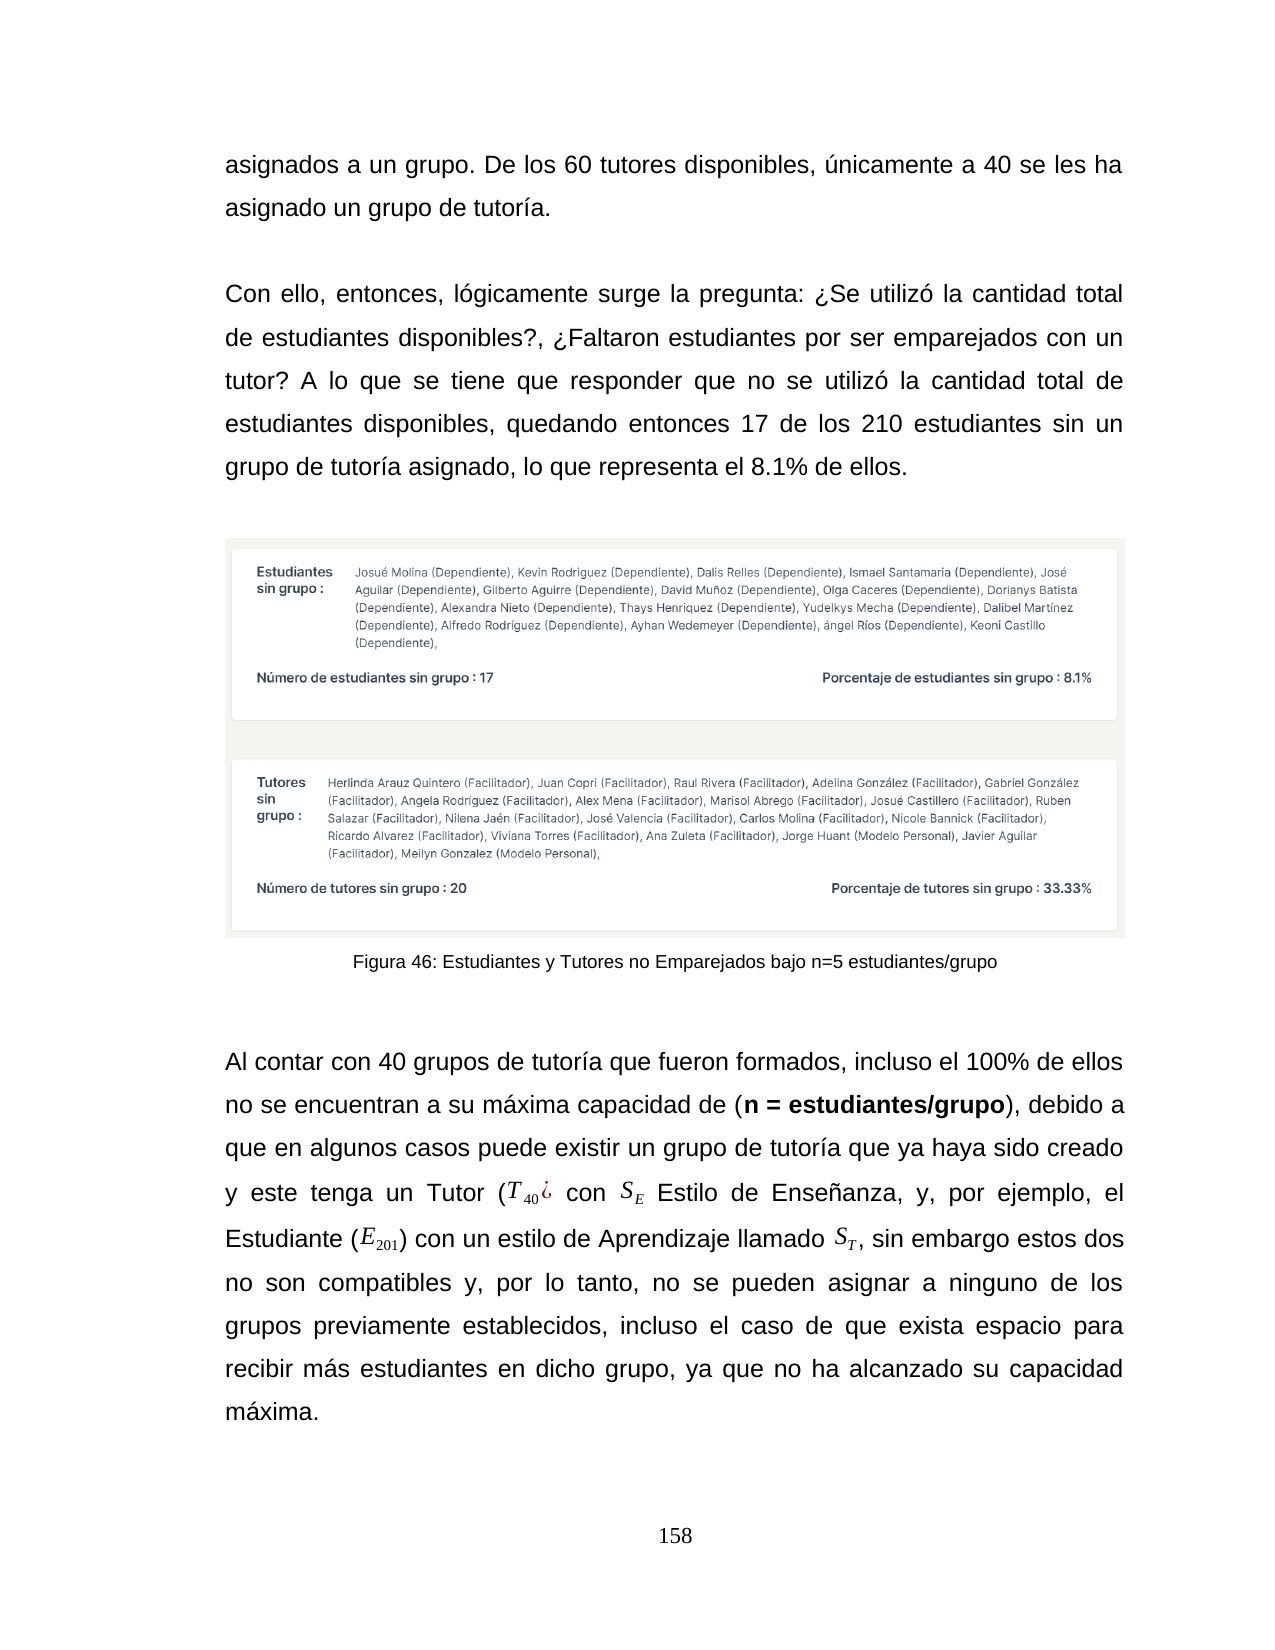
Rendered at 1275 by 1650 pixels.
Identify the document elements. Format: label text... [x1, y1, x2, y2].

text Figura 46: Estudiantes y Tutores no Emparejados bajo n=5 estudiantes/grupo [225, 951, 1125, 972]
picture [225, 538, 1125, 938]
text Al contar con 40 grupos de tutoría que fueron formados, incluso el 100% de ellos no se encuentran a su máxima capacidad de (n = estudiantes/grupo), debido a que en algunos casos puede existir un grupo de tutoría que ya haya sido creado y este tenga un Tutor ( con Estilo de Enseñanza, y, por ejemplo, el Estudiante () con un estilo de Aprendizaje llamado , sin embargo estos dos no son compatibles y, por lo tanto, no se pueden asignar a ninguno de los grupos previamente establecidos, incluso el caso de que exista espacio para recibir más estudiantes en dicho grupo, ya que no ha alcanzado su capacidad máxima. [225, 1047, 1125, 1426]
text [225, 150, 1125, 222]
text Con ello, entonces, lógicamente surge la pregunta: ¿Se utilizó la cantidad total de estudiantes disponibles?, ¿Faltaron estudiantes por ser emparejados con un tutor? A lo que se tiene que responder que no se utilizó la cantidad total de estudiantes disponibles, quedando entonces 17 de los 210 estudiantes sin un grupo de tutoría asignado, lo que representa el 8.1% de ellos. [225, 279, 1125, 481]
